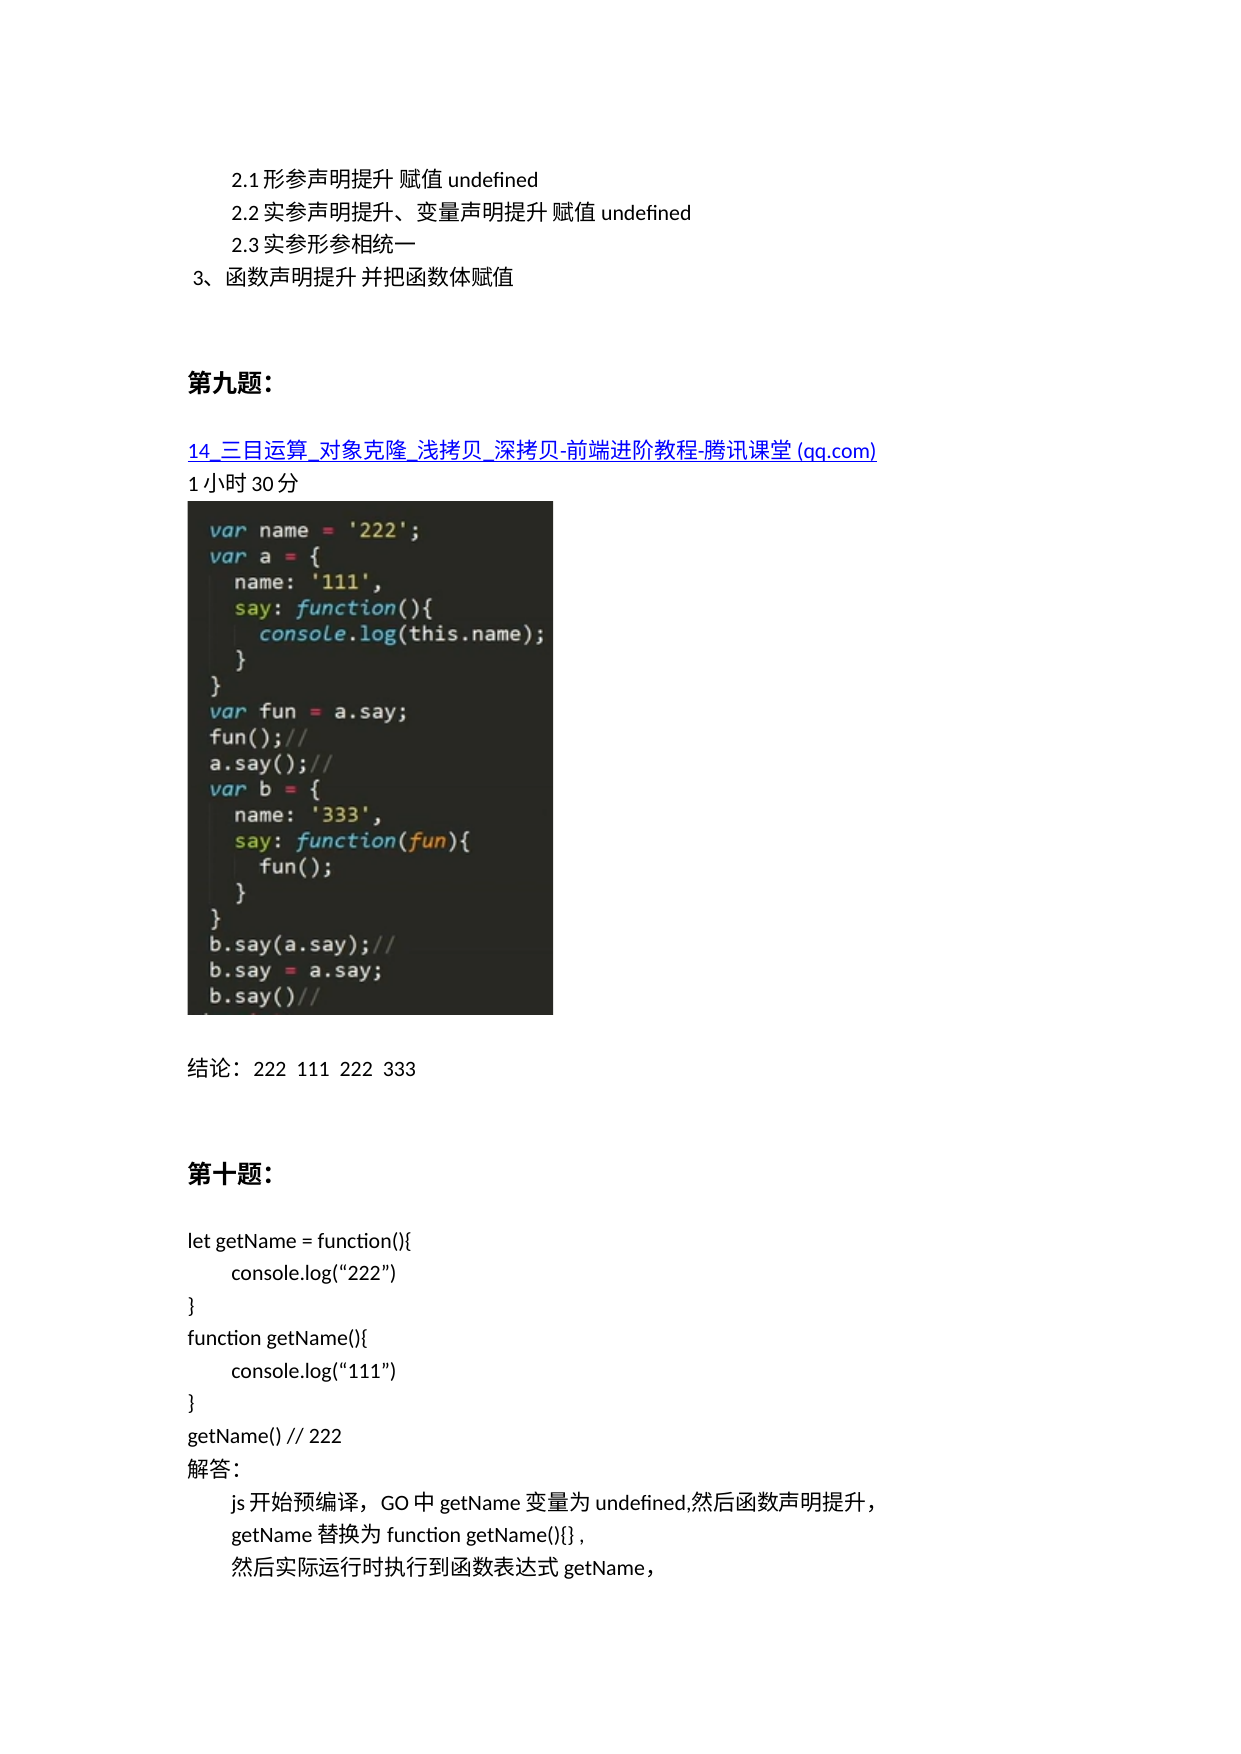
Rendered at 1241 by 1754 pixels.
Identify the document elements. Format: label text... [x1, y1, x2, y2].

text 解答： [187, 1452, 1053, 1484]
text ​ 2.3实参形参相统一 [187, 227, 1053, 259]
text console.log(“111”) [187, 1354, 1053, 1387]
text ​ 3、函数声明提升 并把函数体赋值 [187, 259, 1053, 292]
text } [187, 1289, 1053, 1322]
text getName替换为function getName(){} , [187, 1517, 1053, 1549]
text console.log(“222”) [187, 1257, 1053, 1289]
picture [187, 501, 554, 1015]
text } [187, 1387, 1053, 1419]
text function getName(){ [187, 1322, 1053, 1354]
text let getName = function(){ [187, 1224, 1053, 1257]
text 结论：222 111 222 333 [187, 1051, 1053, 1083]
text ​ 2.1形参声明提升 赋值undefined [187, 162, 1053, 194]
text ​ 2.2实参声明提升、变量声明提升 赋值undefined [187, 194, 1053, 227]
text 1小时30分 [187, 466, 1053, 498]
text getName() // 222 [187, 1419, 1053, 1452]
text 14_三目运算_对象克隆_浅拷贝_深拷贝-前端进阶教程-腾讯课堂 (qq.com) [187, 433, 1053, 466]
text 然后实际运行时执行到函数表达式getName， [187, 1549, 1053, 1582]
subtitle 第十题： [187, 1141, 1053, 1206]
subtitle 第九题： [187, 349, 1053, 414]
text js开始预编译，GO中getName变量为undefined,然后函数声明提升， [187, 1484, 1053, 1517]
